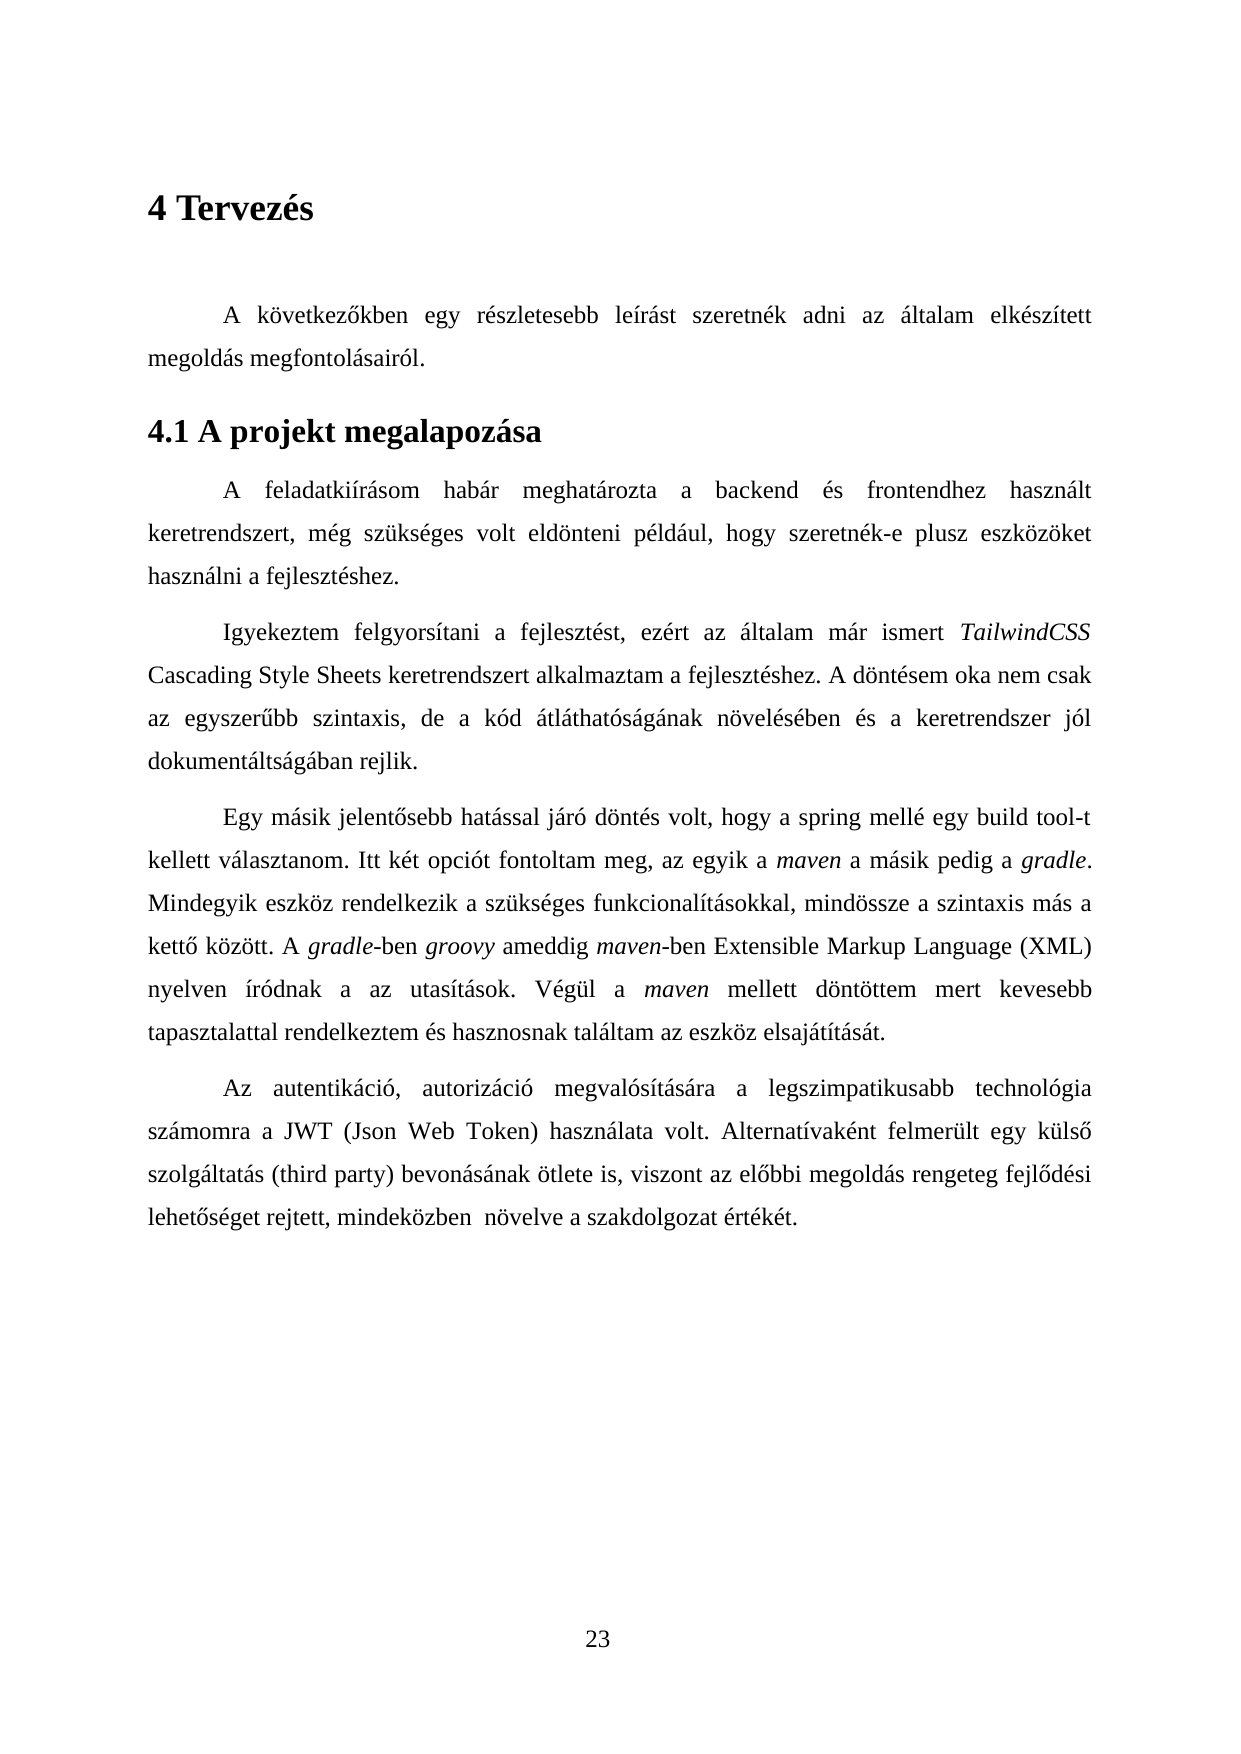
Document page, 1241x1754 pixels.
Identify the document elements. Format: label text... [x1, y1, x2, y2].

text Egy másik jelentősebb hatással járó döntés volt, hogy a spring mellé egy build tool-t kellett választanom. Itt két opciót fontoltam meg, az egyik a maven a másik pedig a gradle. Mindegyik eszköz rendelkezik a szükséges funkcionalításokkal, mindössze a szintaxis más a kettő között. A gradle-ben groovy ameddig maven-ben Extensible Markup Language (XML) nyelven íródnak a az utasítások. Végül a maven mellett döntöttem mert kevesebb tapasztalattal rendelkeztem és hasznosnak találtam az eszköz elsajátítását. [148, 802, 1092, 1046]
subtitle Tervezés [148, 185, 1092, 228]
subtitle A projekt megalapozása [148, 411, 1092, 449]
text A feladatkiírásom habár meghatározta a backend és frontendhez használt keretrendszert, még szükséges volt eldönteni például, hogy szeretnék-e plusz eszközöket használni a fejlesztéshez. [148, 475, 1092, 590]
text Igyekeztem felgyorsítani a fejlesztést, ezért az általam már ismert TailwindCSS Cascading Style Sheets keretrendszert alkalmaztam a fejlesztéshez. A döntésem oka nem csak az egyszerűbb szintaxis, de a kód átláthatóságának növelésében és a keretrendszer jól dokumentáltságában rejlik. [148, 617, 1092, 775]
text Az autentikáció, autorizáció megvalósítására a legszimpatikusabb technológia számomra a JWT (Json Web Token) használata volt. Alternatívaként felmerült egy külső szolgáltatás (third party) bevonásának ötlete is, viszont az előbbi megoldás rengeteg fejlődési lehetőséget rejtett, mindeközben növelve a szakdolgozat értékét. [148, 1073, 1092, 1231]
text A következőkben egy részletesebb leírást szeretnék adni az általam elkészített megoldás megfontolásairól. [148, 300, 1092, 372]
